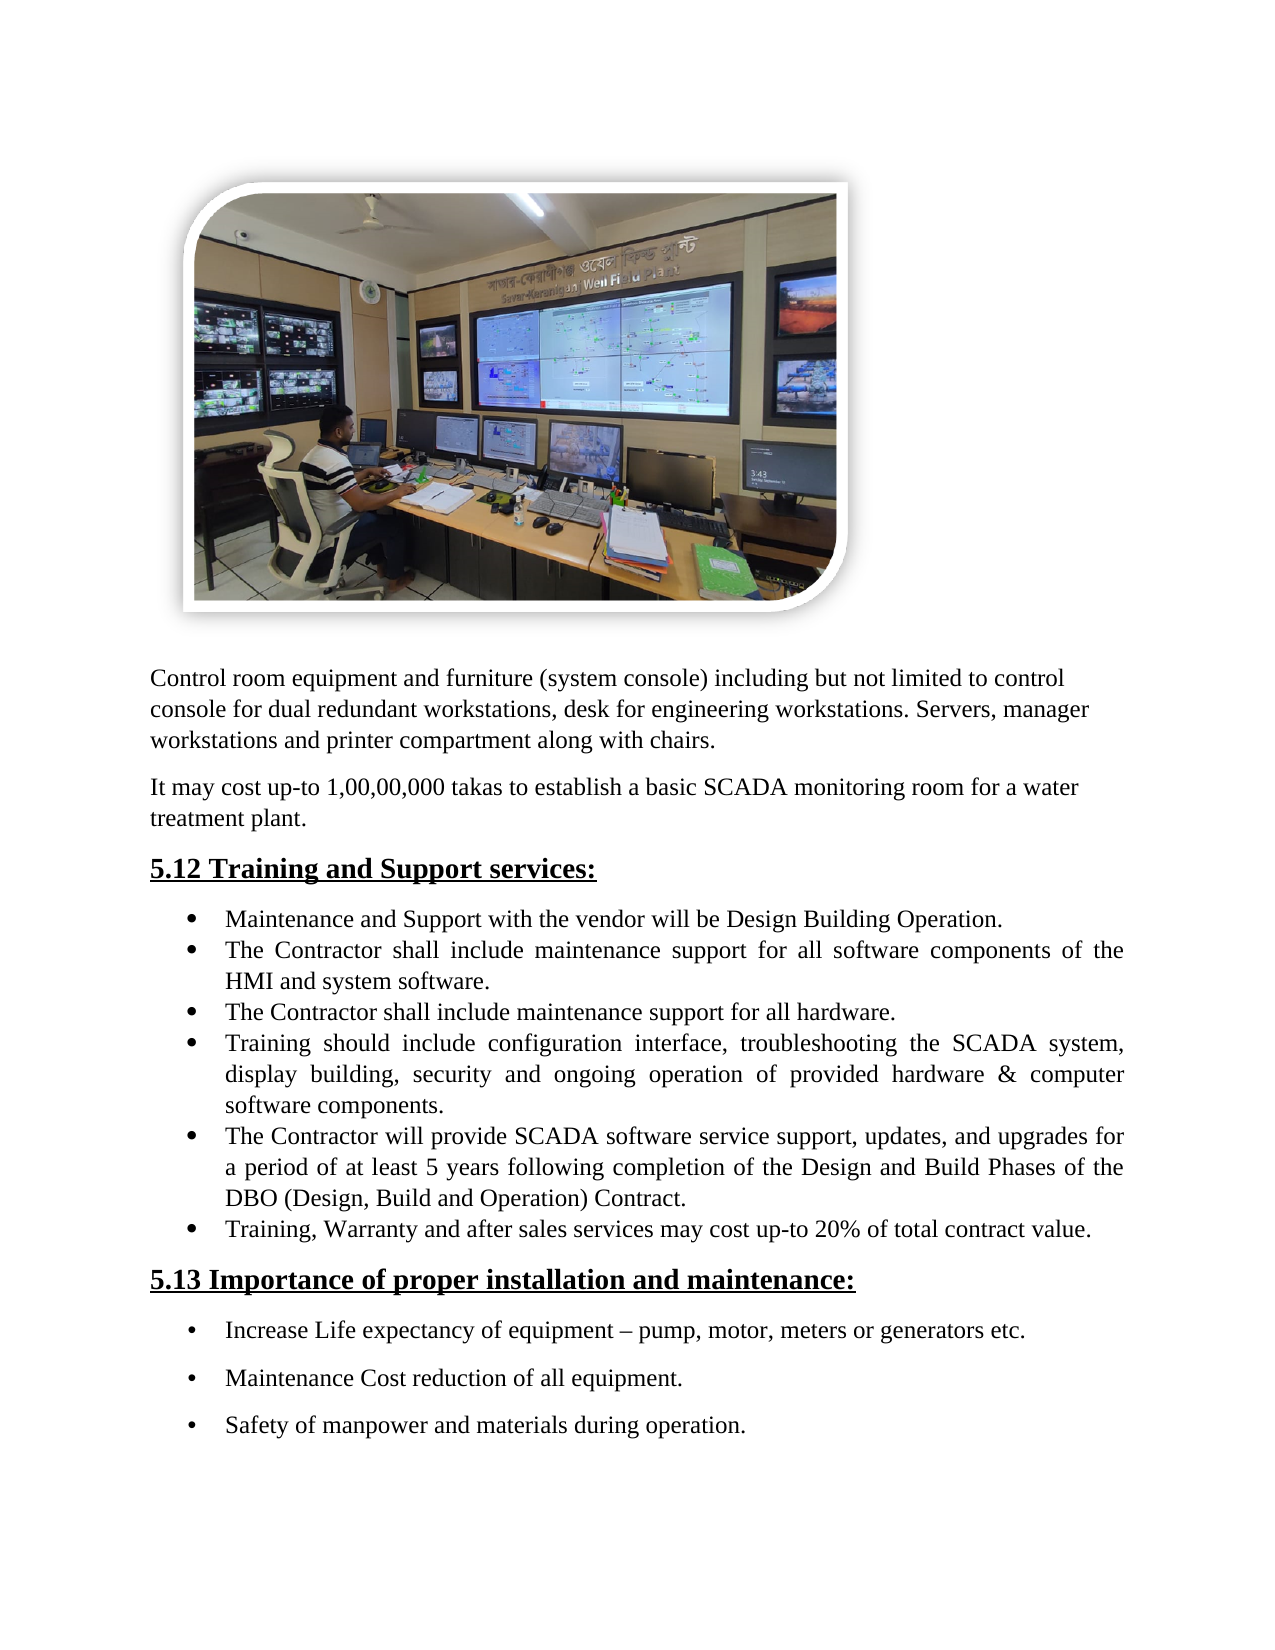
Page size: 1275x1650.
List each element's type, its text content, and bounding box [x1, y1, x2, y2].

list Training, Warranty and after sales services may cost up-to 20% of total contract value. [187, 1214, 1125, 1243]
list Safety of manpower and materials during operation. [187, 1411, 1125, 1439]
list Increase Life expectancy of equipment – pump, motor, meters or generators etc. [187, 1315, 1125, 1344]
text 5.13 Importance of proper installation and maintenance: [150, 1262, 1125, 1296]
picture [150, 150, 880, 644]
list Training should include configuration interface, troubleshooting the SCADA system, display building, security and ongoing operation of provided hardware & computer software components. [187, 1028, 1125, 1119]
text It may cost up-to 1,00,00,000 takas to establish a basic SCADA monitoring room for a water treatment plant. [150, 772, 1125, 832]
text 5.12 Training and Support services: [150, 851, 1125, 885]
list The Contractor shall include maintenance support for all hardware. [187, 997, 1125, 1026]
list The Contractor will provide SCADA software service support, updates, and upgrades for a period of at least 5 years following completion of the Design and Build Phases of the DBO (Design, Build and Operation) Contract. [187, 1121, 1125, 1212]
list Maintenance and Support with the vendor will be Design Building Operation. [187, 904, 1125, 933]
list Maintenance Cost reduction of all equipment. [187, 1363, 1125, 1392]
list The Contractor shall include maintenance support for all software components of the HMI and system software. [187, 935, 1125, 995]
text Control room equipment and furniture (system console) including but not limited to control console for dual redundant workstations, desk for engineering workstations. Servers, manager workstations and printer compartment along with chairs. [150, 663, 1125, 753]
